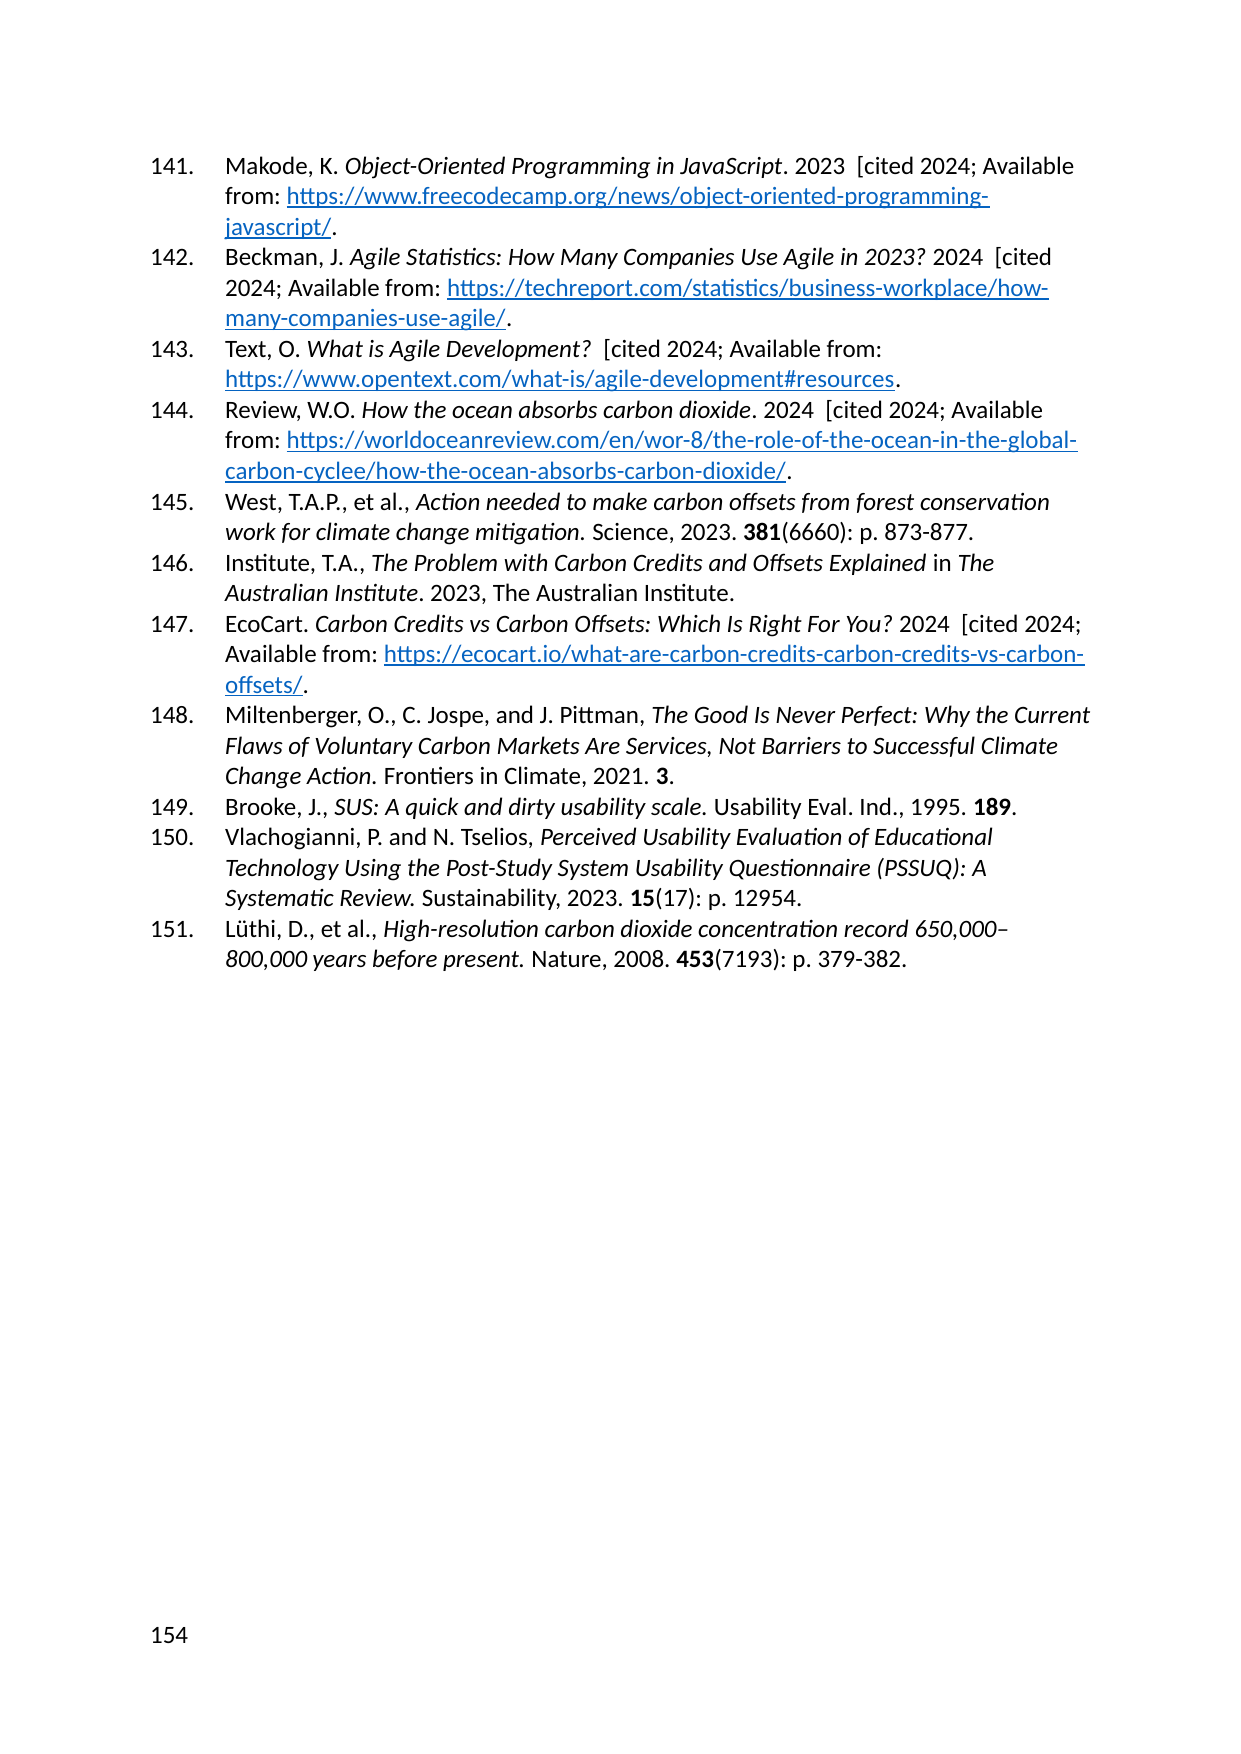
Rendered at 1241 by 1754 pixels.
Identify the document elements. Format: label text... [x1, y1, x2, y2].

text 151. Lüthi, D., et al., High-resolution carbon dioxide concentration record 650,000–800,000 years before present. Nature, 2008. 453(7193): p. 379-382. [150, 913, 1090, 974]
text 143. Text, O. What is Agile Development? [cited 2024; Available from: https://www.opentext.com/what-is/agile-development#resources. [150, 333, 1090, 394]
text 142. Beckman, J. Agile Statistics: How Many Companies Use Agile in 2023? 2024 [cited 2024; Available from: https://techreport.com/statistics/business-workplace/how-many-companies-use-agile/. [150, 242, 1090, 333]
text 145. West, T.A.P., et al., Action needed to make carbon offsets from forest conservation work for climate change mitigation. Science, 2023. 381(6660): p. 873-877. [150, 486, 1090, 547]
text 146. Institute, T.A., The Problem with Carbon Credits and Offsets Explained in The Australian Institute. 2023, The Australian Institute. [150, 547, 1090, 608]
text 149. Brooke, J., SUS: A quick and dirty usability scale. Usability Eval. Ind., 1995. 189. [150, 791, 1090, 821]
text 148. Miltenberger, O., C. Jospe, and J. Pittman, The Good Is Never Perfect: Why the Current Flaws of Voluntary Carbon Markets Are Services, Not Barriers to Successful Climate Change Action. Frontiers in Climate, 2021. 3. [150, 699, 1090, 791]
text 141. Makode, K. Object-Oriented Programming in JavaScript. 2023 [cited 2024; Available from: https://www.freecodecamp.org/news/object-oriented-programming-javascript/. [150, 150, 1090, 242]
text 144. Review, W.O. How the ocean absorbs carbon dioxide. 2024 [cited 2024; Available from: https://worldoceanreview.com/en/wor-8/the-role-of-the-ocean-in-the-global-carbon-cyclee/how-the-ocean-absorbs-carbon-dioxide/. [150, 394, 1090, 486]
text 150. Vlachogianni, P. and N. Tselios, Perceived Usability Evaluation of Educational Technology Using the Post-Study System Usability Questionnaire (PSSUQ): A Systematic Review. Sustainability, 2023. 15(17): p. 12954. [150, 821, 1090, 913]
text 147. EcoCart. Carbon Credits vs Carbon Offsets: Which Is Right For You? 2024 [cited 2024; Available from: https://ecocart.io/what-are-carbon-credits-carbon-credits-vs-carbon-offsets/. [150, 608, 1090, 699]
